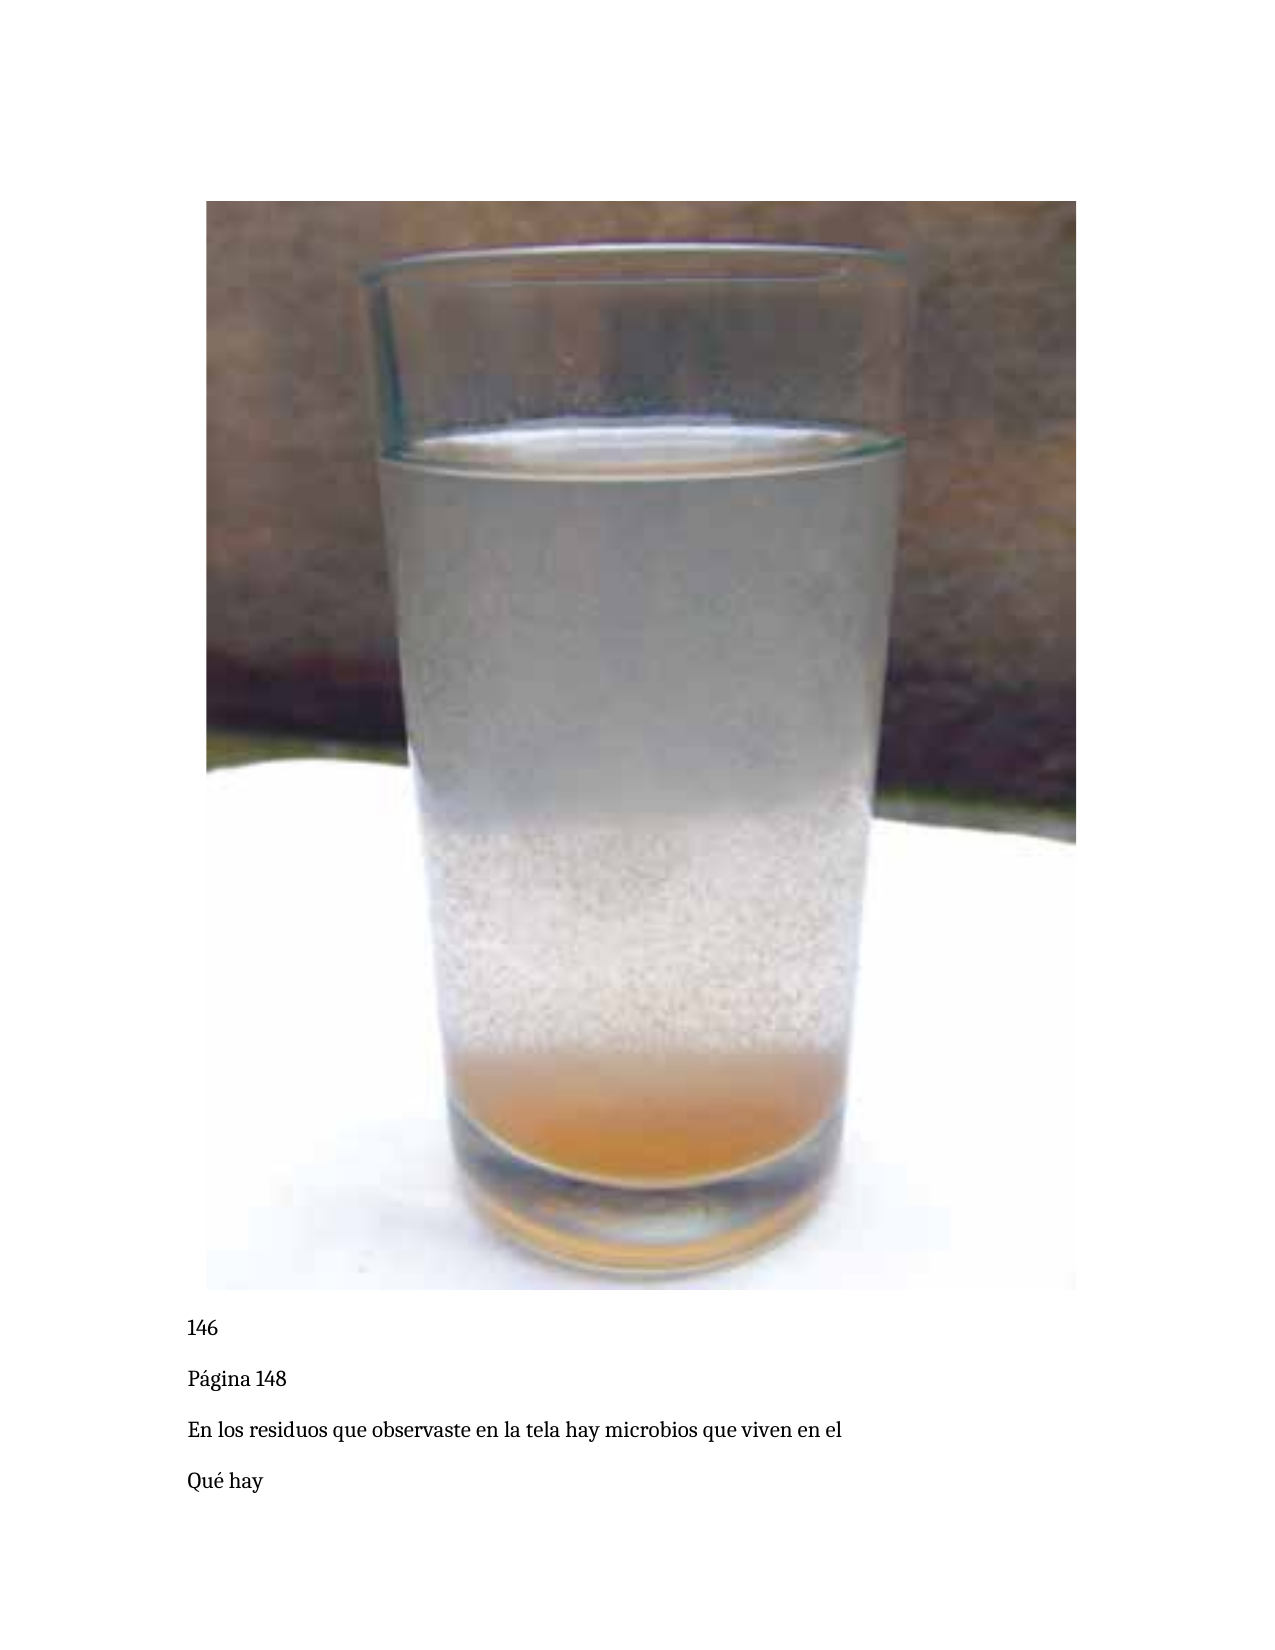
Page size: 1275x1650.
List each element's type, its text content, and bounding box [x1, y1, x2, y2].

text Página 148 [187, 1366, 1087, 1392]
picture [206, 201, 1077, 1290]
text En los residuos que observaste en la tela hay microbios que viven en el [187, 1417, 1087, 1443]
text Qué hay [187, 1468, 1087, 1494]
text 146 [187, 1314, 1087, 1341]
